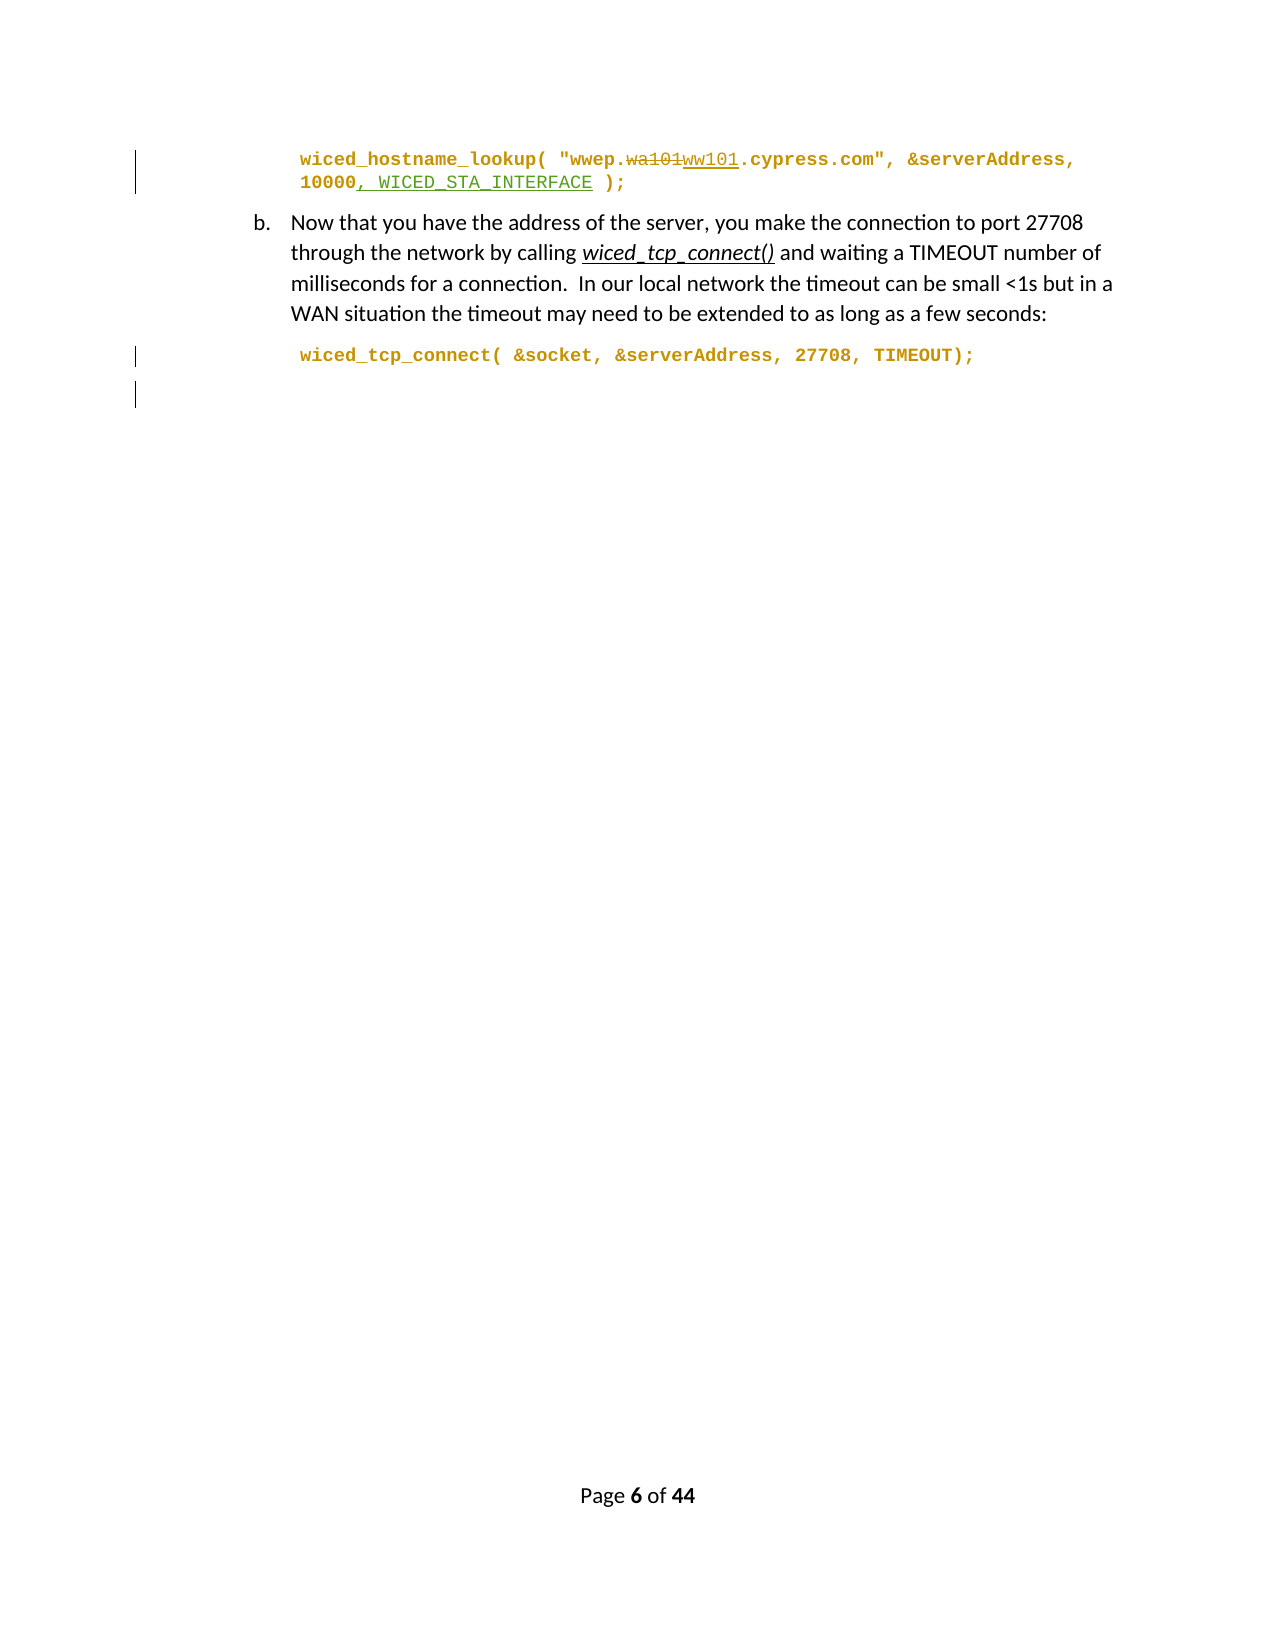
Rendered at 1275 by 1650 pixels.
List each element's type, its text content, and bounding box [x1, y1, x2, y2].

list Now that you have the address of the server, you make the connection to port 27708 through the network by calling wiced_tcp_connect() and waiting a TIMEOUT number of milliseconds for a connection. In our local network the timeout can be small <1s but in a WAN situation the timeout may need to be extended to as long as a few seconds: [253, 208, 1125, 327]
text wiced_hostname_lookup( "wwep..cypress.com", &serverAddress, 10000 ); [300, 150, 1125, 194]
text wiced_tcp_connect( &socket, &serverAddress, 27708, TIMEOUT); [300, 346, 1125, 367]
